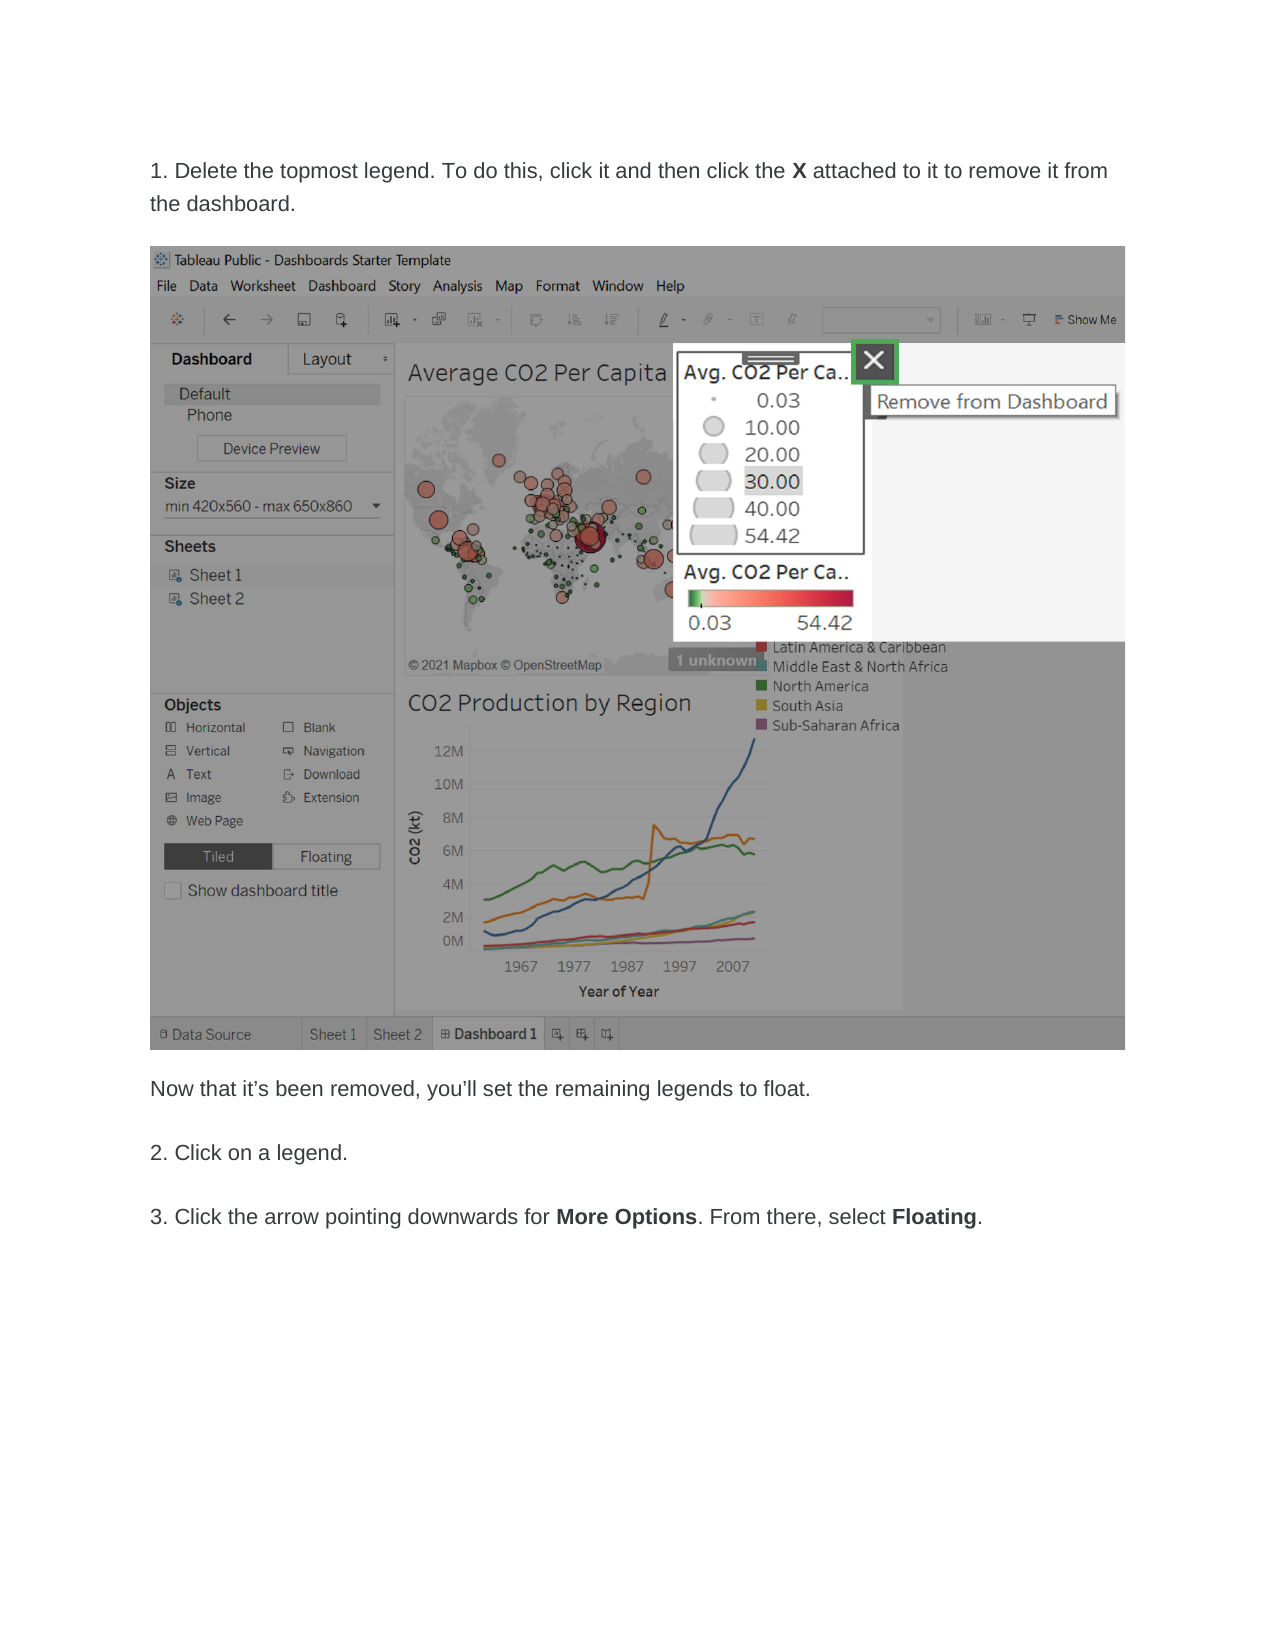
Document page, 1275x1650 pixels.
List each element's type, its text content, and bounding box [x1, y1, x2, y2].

picture [150, 246, 1125, 1050]
text 2. Click on a legend. [150, 1132, 1125, 1165]
text 1. Delete the topmost legend. To do this, click it and then click the X attached to it to remove it from the dashboard. [150, 150, 1125, 216]
text Now that it’s been removed, you’ll set the remaining legends to float. [150, 1068, 1125, 1101]
text 3. Click the arrow pointing downwards for More Options. From there, select Floating. [150, 1196, 1125, 1229]
